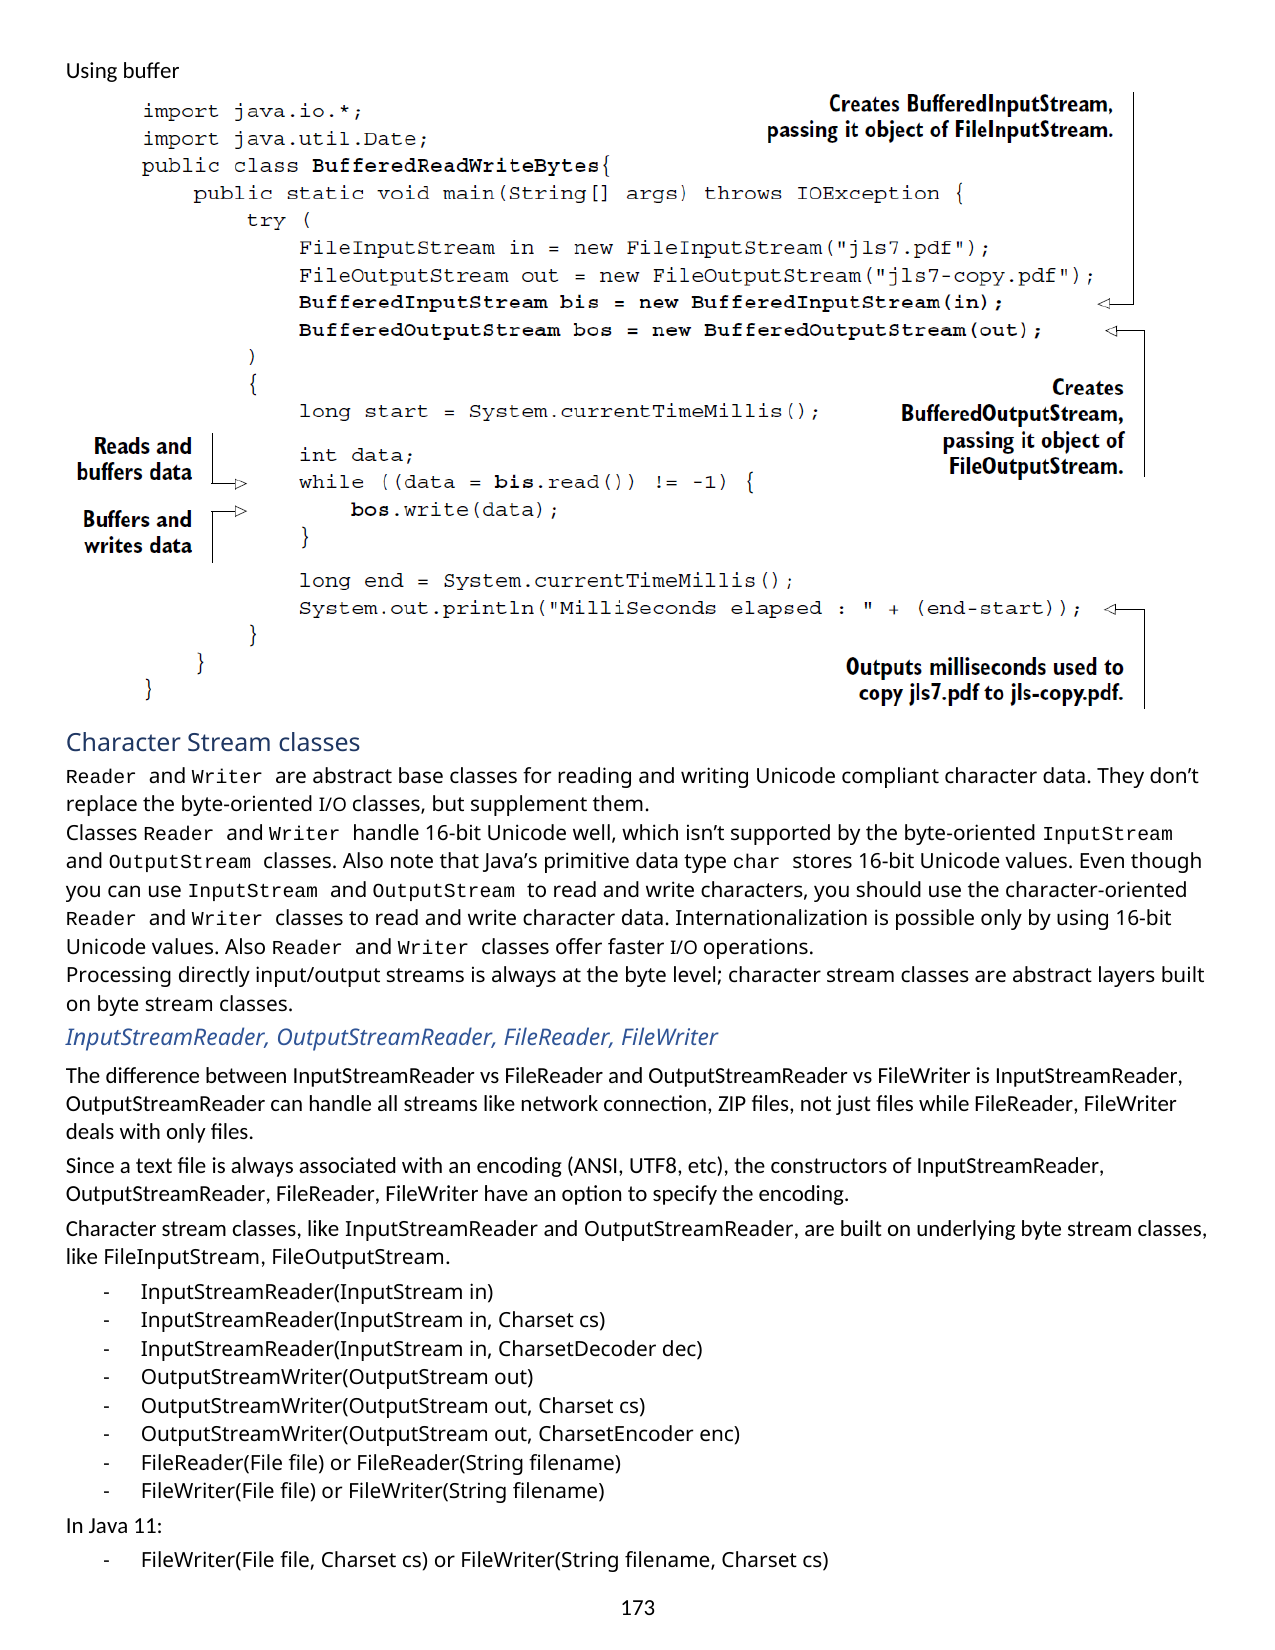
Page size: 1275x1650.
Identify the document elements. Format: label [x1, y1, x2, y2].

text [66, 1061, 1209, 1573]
picture [65, 90, 1152, 719]
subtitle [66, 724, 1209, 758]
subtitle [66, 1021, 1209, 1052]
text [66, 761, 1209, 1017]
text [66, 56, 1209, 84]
